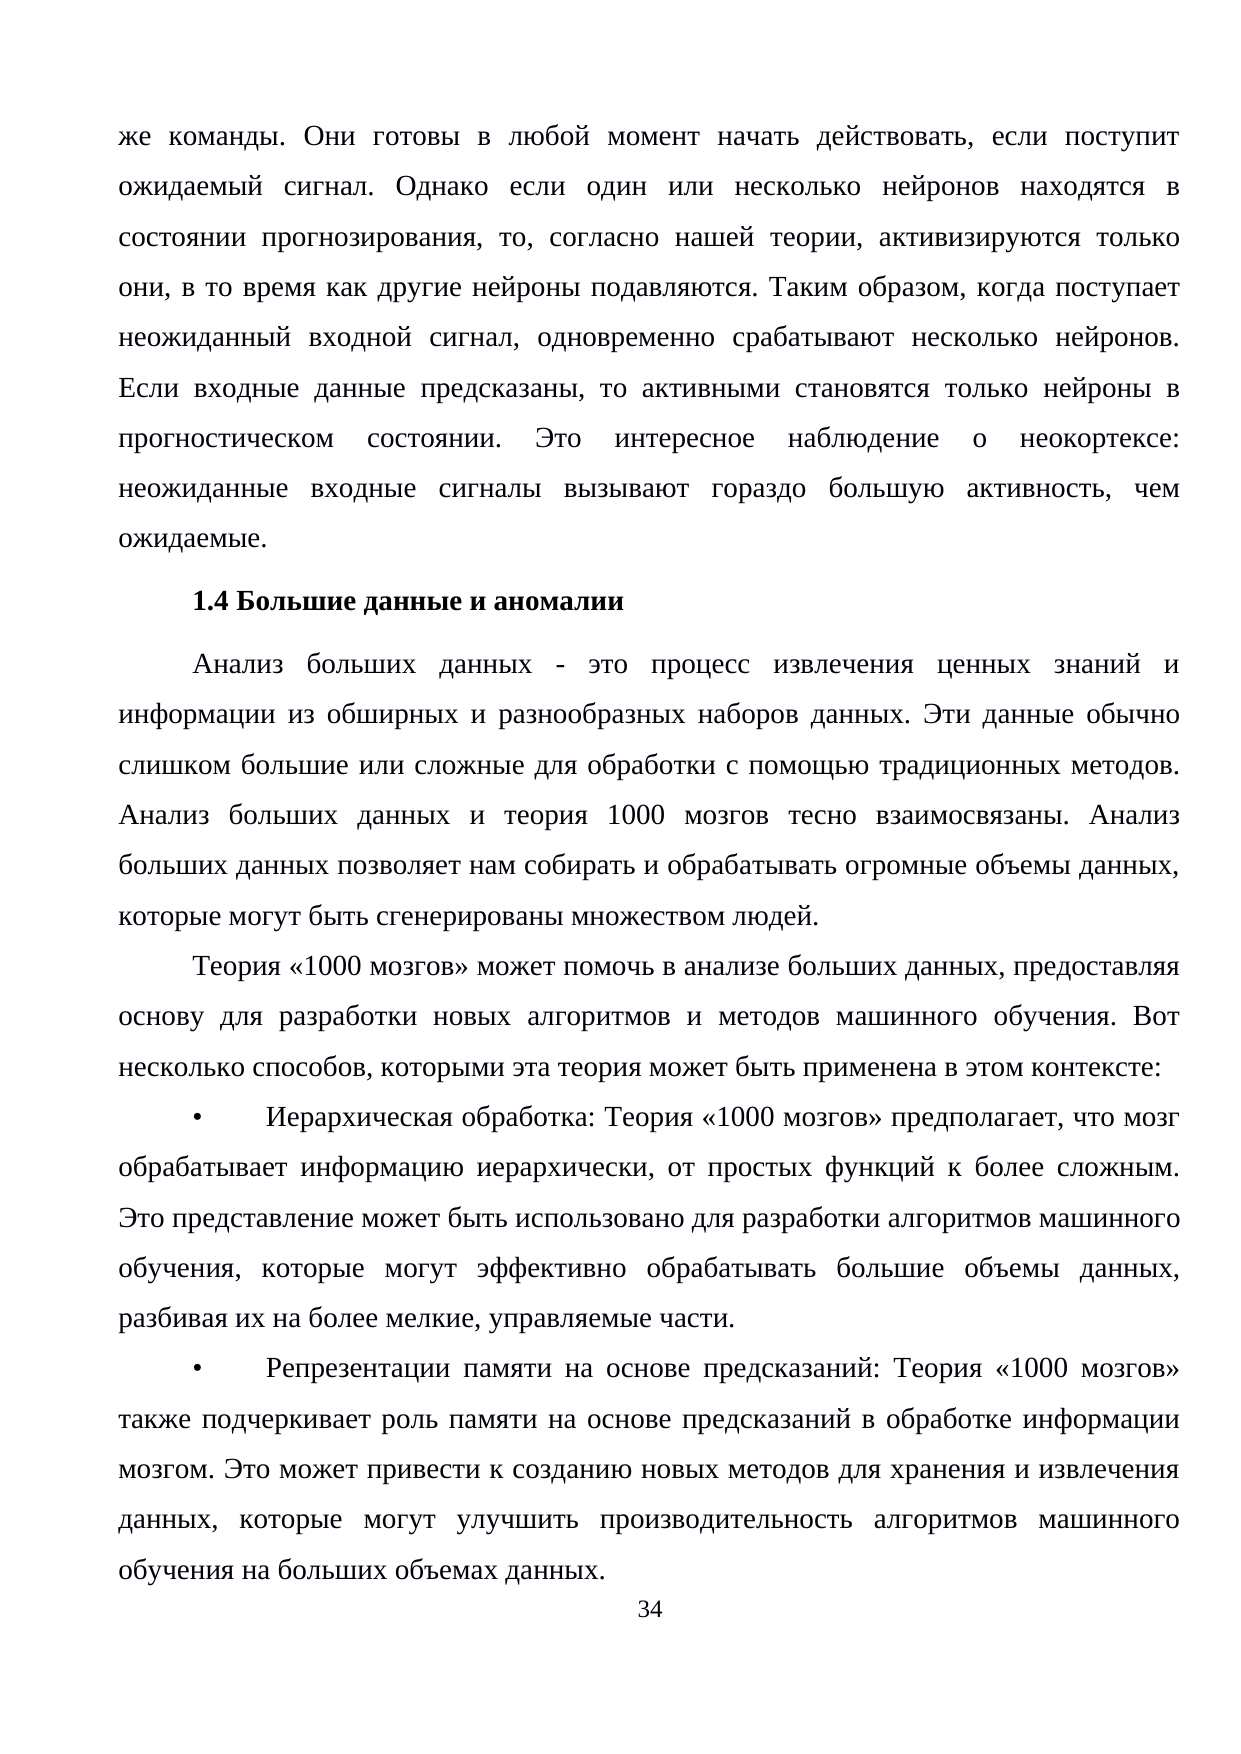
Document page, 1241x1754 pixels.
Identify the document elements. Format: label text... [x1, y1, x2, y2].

subtitle Большие данные и аномалии [192, 583, 1181, 617]
text • Иерархическая обработка: Теория «1000 мозгов» предполагает, что мозг обрабатывает информацию иерархически, от простых функций к более сложным. Это представление может быть использовано для разработки алгоритмов машинного обучения, которые могут эффективно обрабатывать большие объемы данных, разбивая их на более мелкие, управляемые части. [118, 1099, 1181, 1334]
text Анализ больших данных - это процесс извлечения ценных знаний и информации из обширных и разнообразных наборов данных. Эти данные обычно слишком большие или сложные для обработки с помощью традиционных методов. Анализ больших данных и теория 1000 мозгов тесно взаимосвязаны. Анализ больших данных позволяет нам собирать и обрабатывать огромные объемы данных, которые могут быть сгенерированы множеством людей. [118, 646, 1181, 931]
text Теория «1000 мозгов» может помочь в анализе больших данных, предоставляя основу для разработки новых алгоритмов и методов машинного обучения. Вот несколько способов, которыми эта теория может быть применена в этом контексте: [118, 948, 1181, 1082]
text • Репрезентации памяти на основе предсказаний: Теория «1000 мозгов» также подчеркивает роль памяти на основе предсказаний в обработке информации мозгом. Это может привести к созданию новых методов для хранения и извлечения данных, которые могут улучшить производительность алгоритмов машинного обучения на больших объемах данных. [118, 1351, 1181, 1585]
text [118, 118, 1181, 554]
